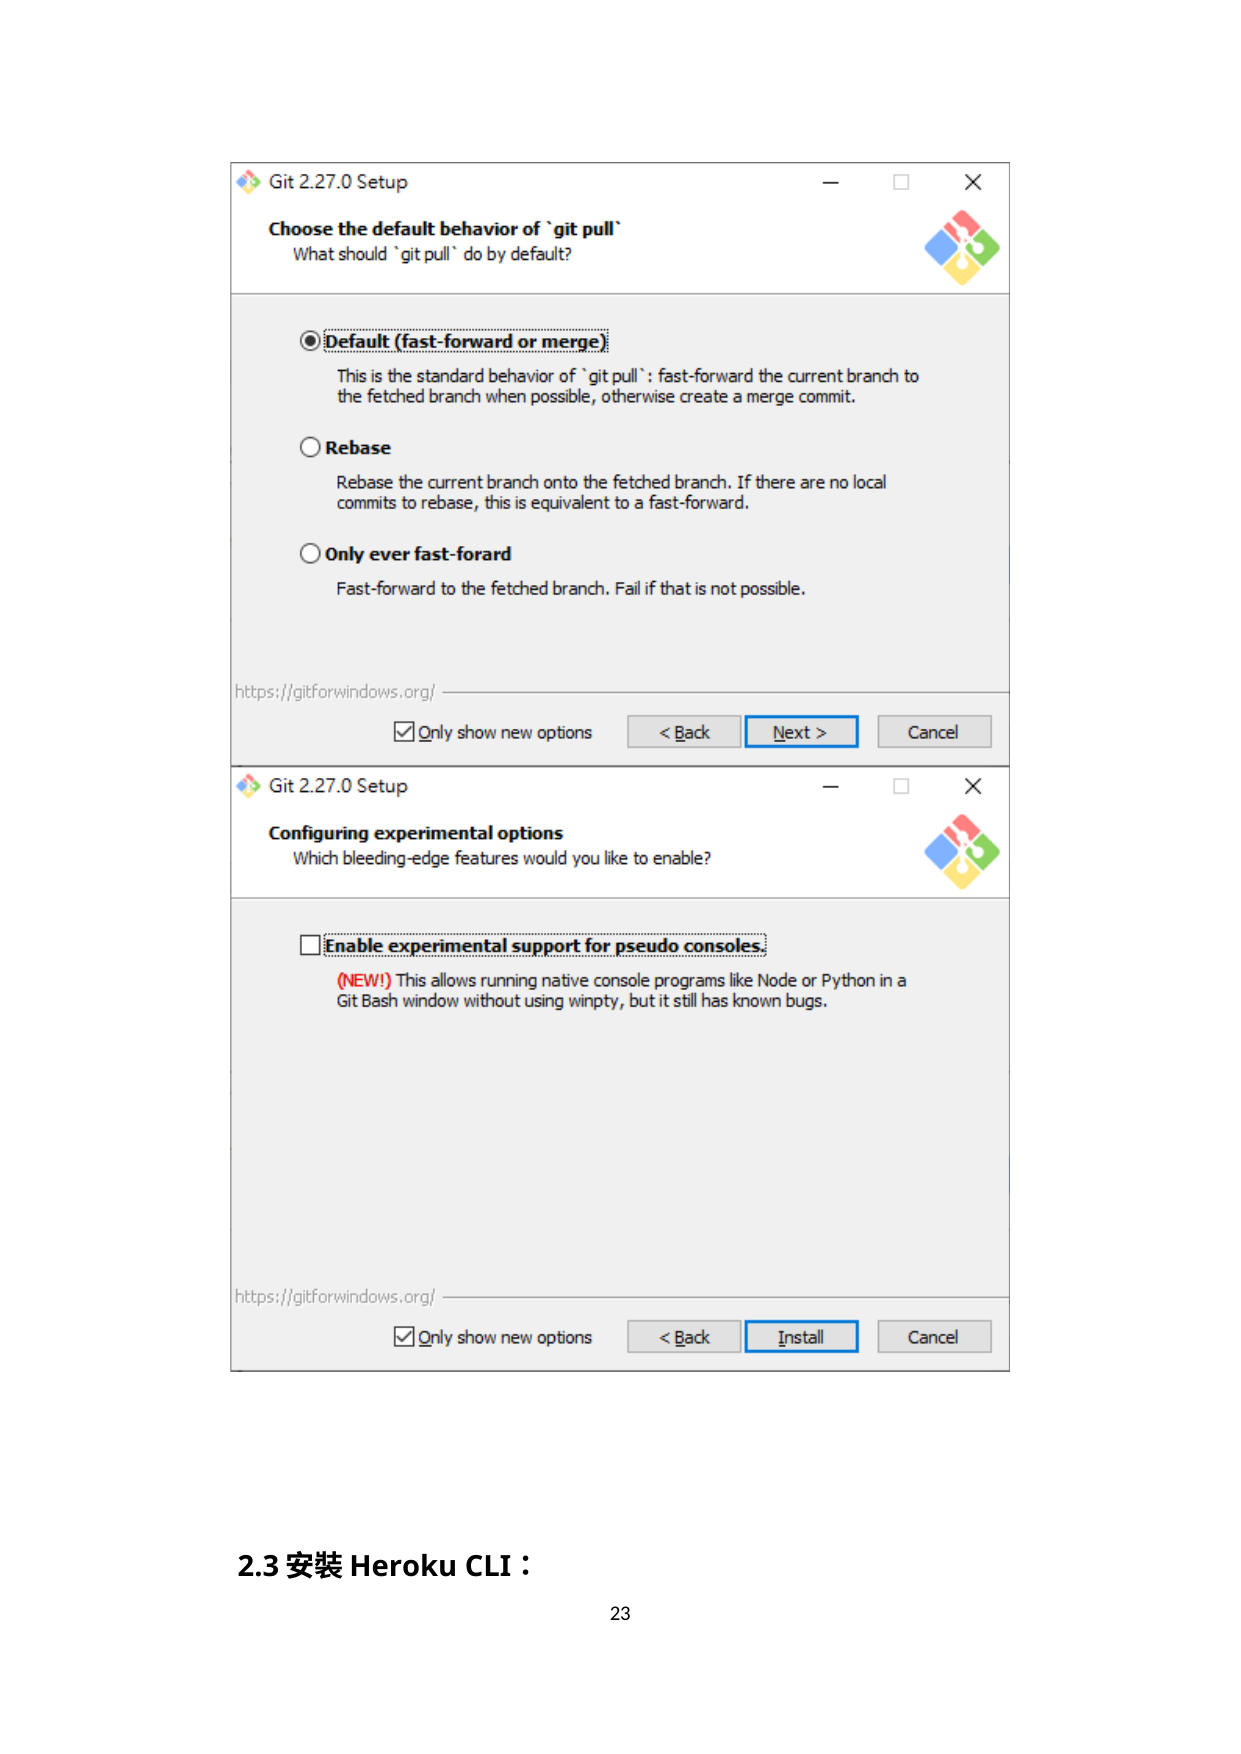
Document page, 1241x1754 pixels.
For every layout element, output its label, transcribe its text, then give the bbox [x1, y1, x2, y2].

text 2.3安裝Heroku CLI： [237, 1542, 1053, 1584]
picture [230, 162, 1010, 1372]
